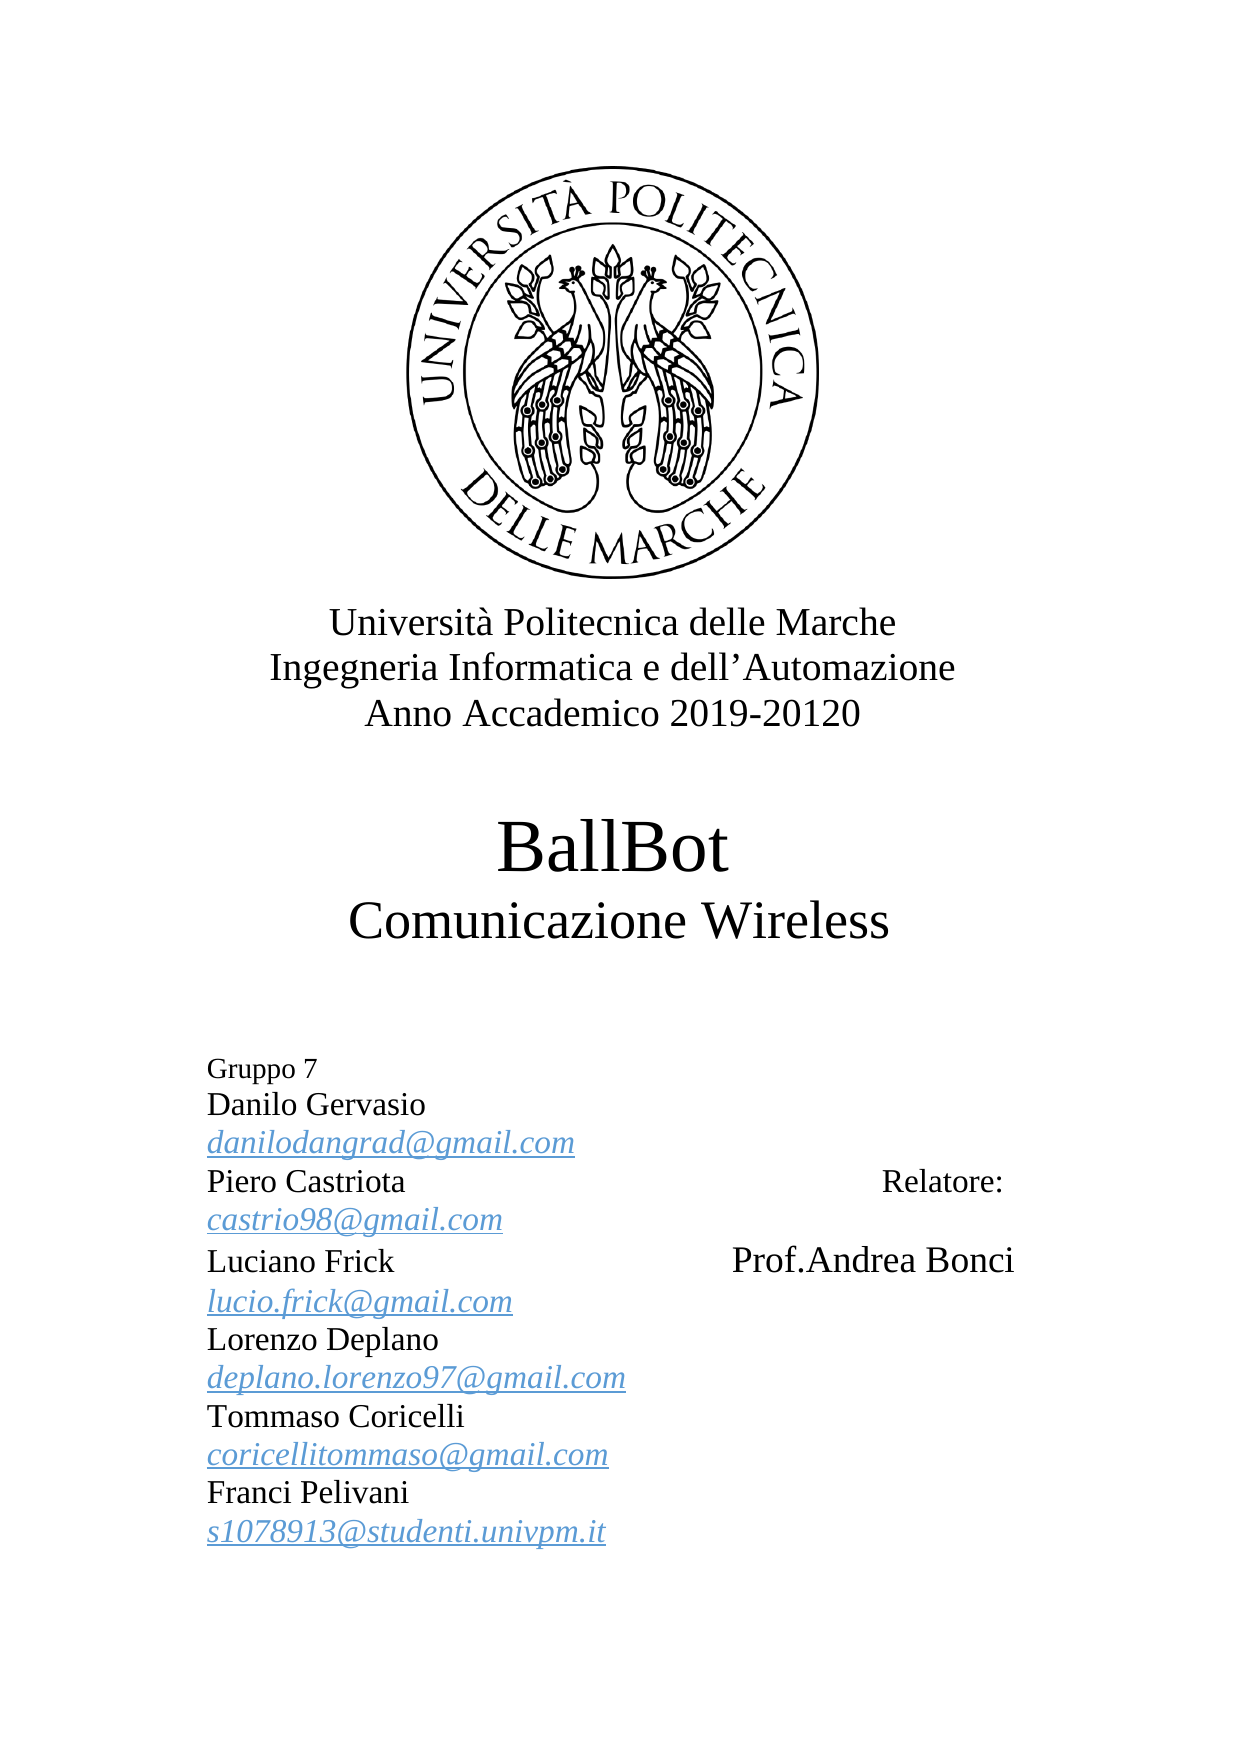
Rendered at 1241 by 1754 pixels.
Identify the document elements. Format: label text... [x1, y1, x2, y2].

text s1078913@studenti.univpm.it [207, 1511, 1018, 1549]
text Tommaso Coricelli [207, 1396, 1018, 1434]
text Piero Castriota Relatore: [207, 1161, 1018, 1199]
text lucio.frick@gmail.com [207, 1281, 1018, 1319]
text Anno Accademico 2019-20120 [207, 689, 1018, 734]
text danilodangrad@gmail.com [207, 1123, 1018, 1161]
picture [406, 166, 819, 579]
text Danilo Gervasio [207, 1084, 1018, 1123]
text Comunicazione Wireless [207, 888, 1018, 950]
text Ingegneria Informatica e dell’Automazione [207, 643, 1018, 689]
text Lorenzo Deplano [207, 1319, 1018, 1357]
text BallBot [207, 802, 1018, 888]
text Università Politecnica delle Marche [207, 598, 1018, 643]
text deplano.lorenzo97@gmail.com [207, 1357, 1018, 1396]
text castrio98@gmail.com [207, 1199, 1018, 1238]
text Luciano Frick Prof.Andrea Bonci [207, 1238, 1018, 1281]
text Gruppo 7 [207, 1051, 1018, 1084]
text Franci Pelivani [207, 1472, 1018, 1511]
text coricellitommaso@gmail.com [207, 1434, 1018, 1472]
